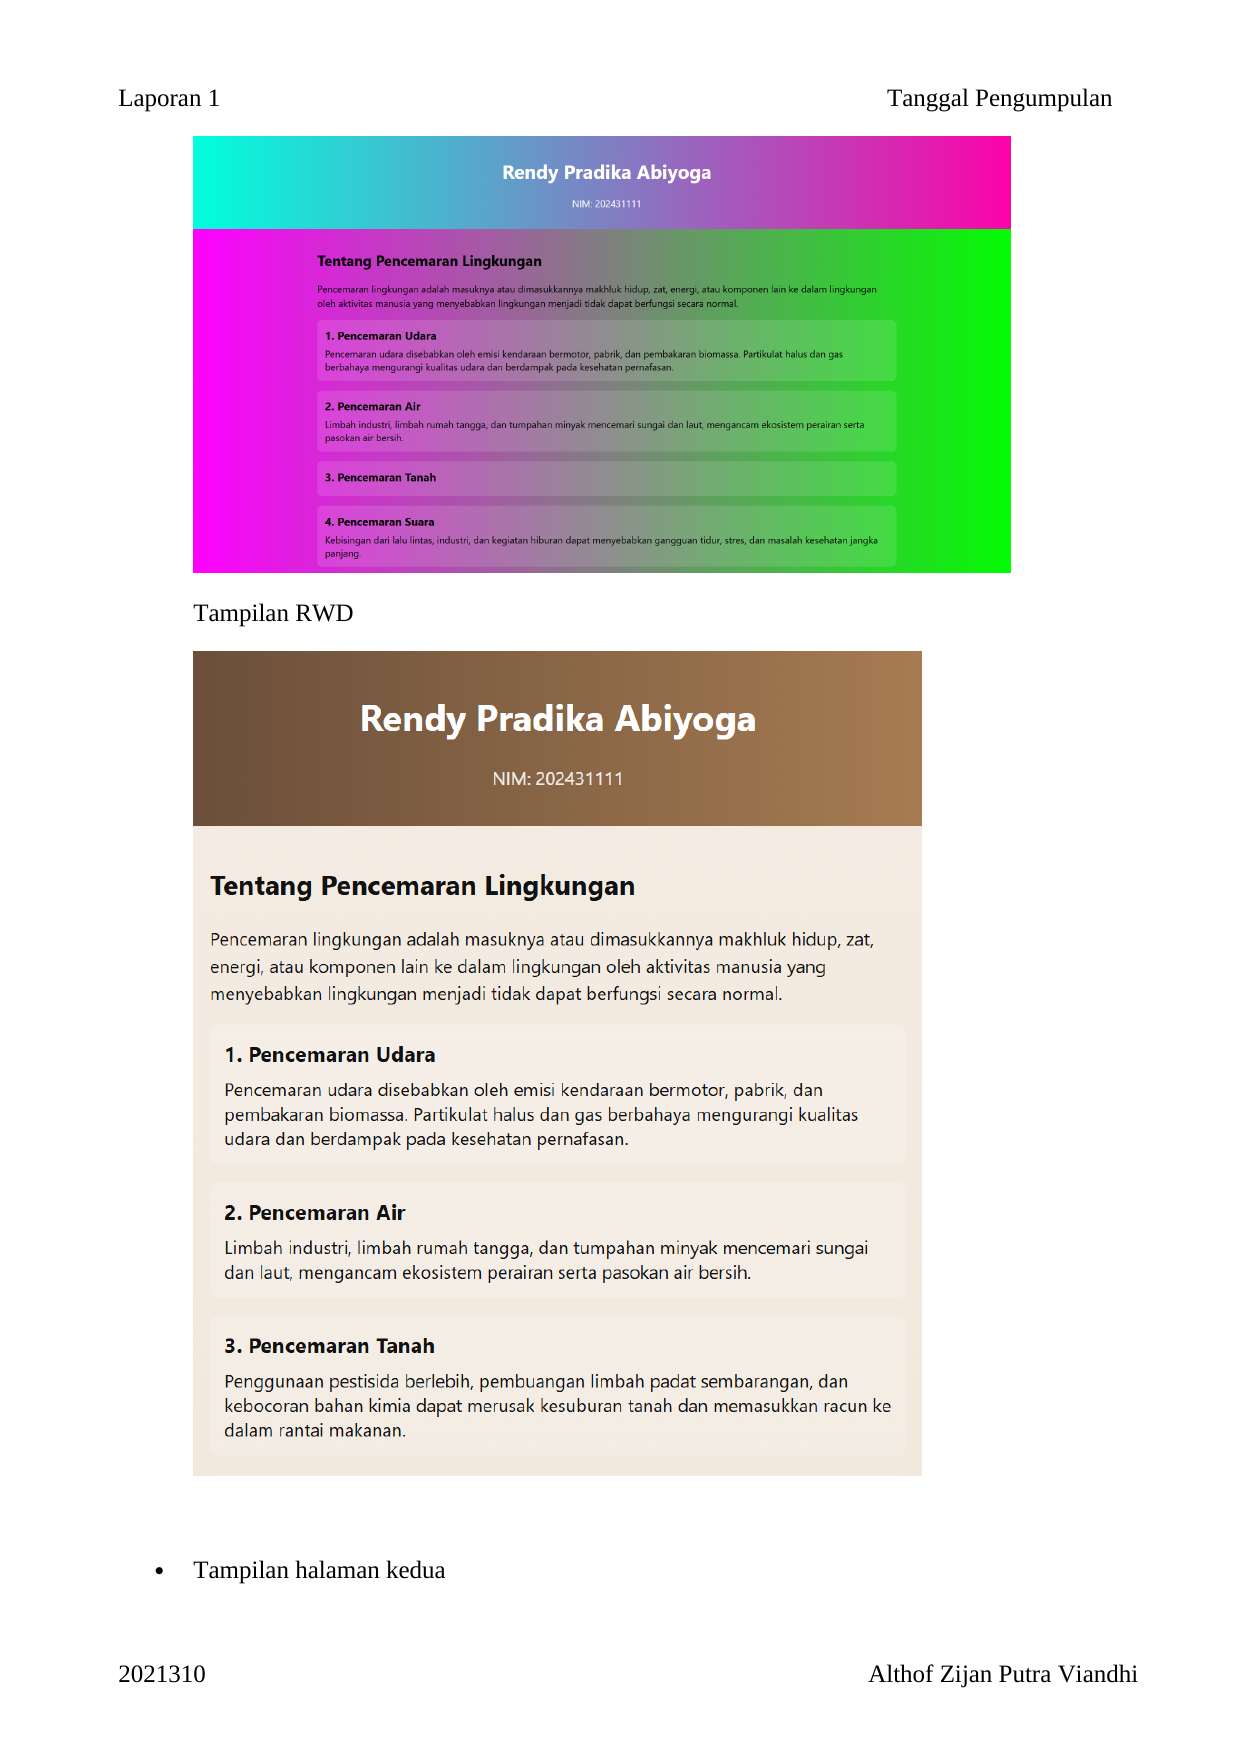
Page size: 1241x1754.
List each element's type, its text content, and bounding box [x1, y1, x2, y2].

picture [193, 136, 1011, 573]
list Tampilan halaman kedua [156, 1555, 1122, 1583]
text Tampilan RWD [193, 598, 1122, 627]
picture [193, 651, 922, 1476]
